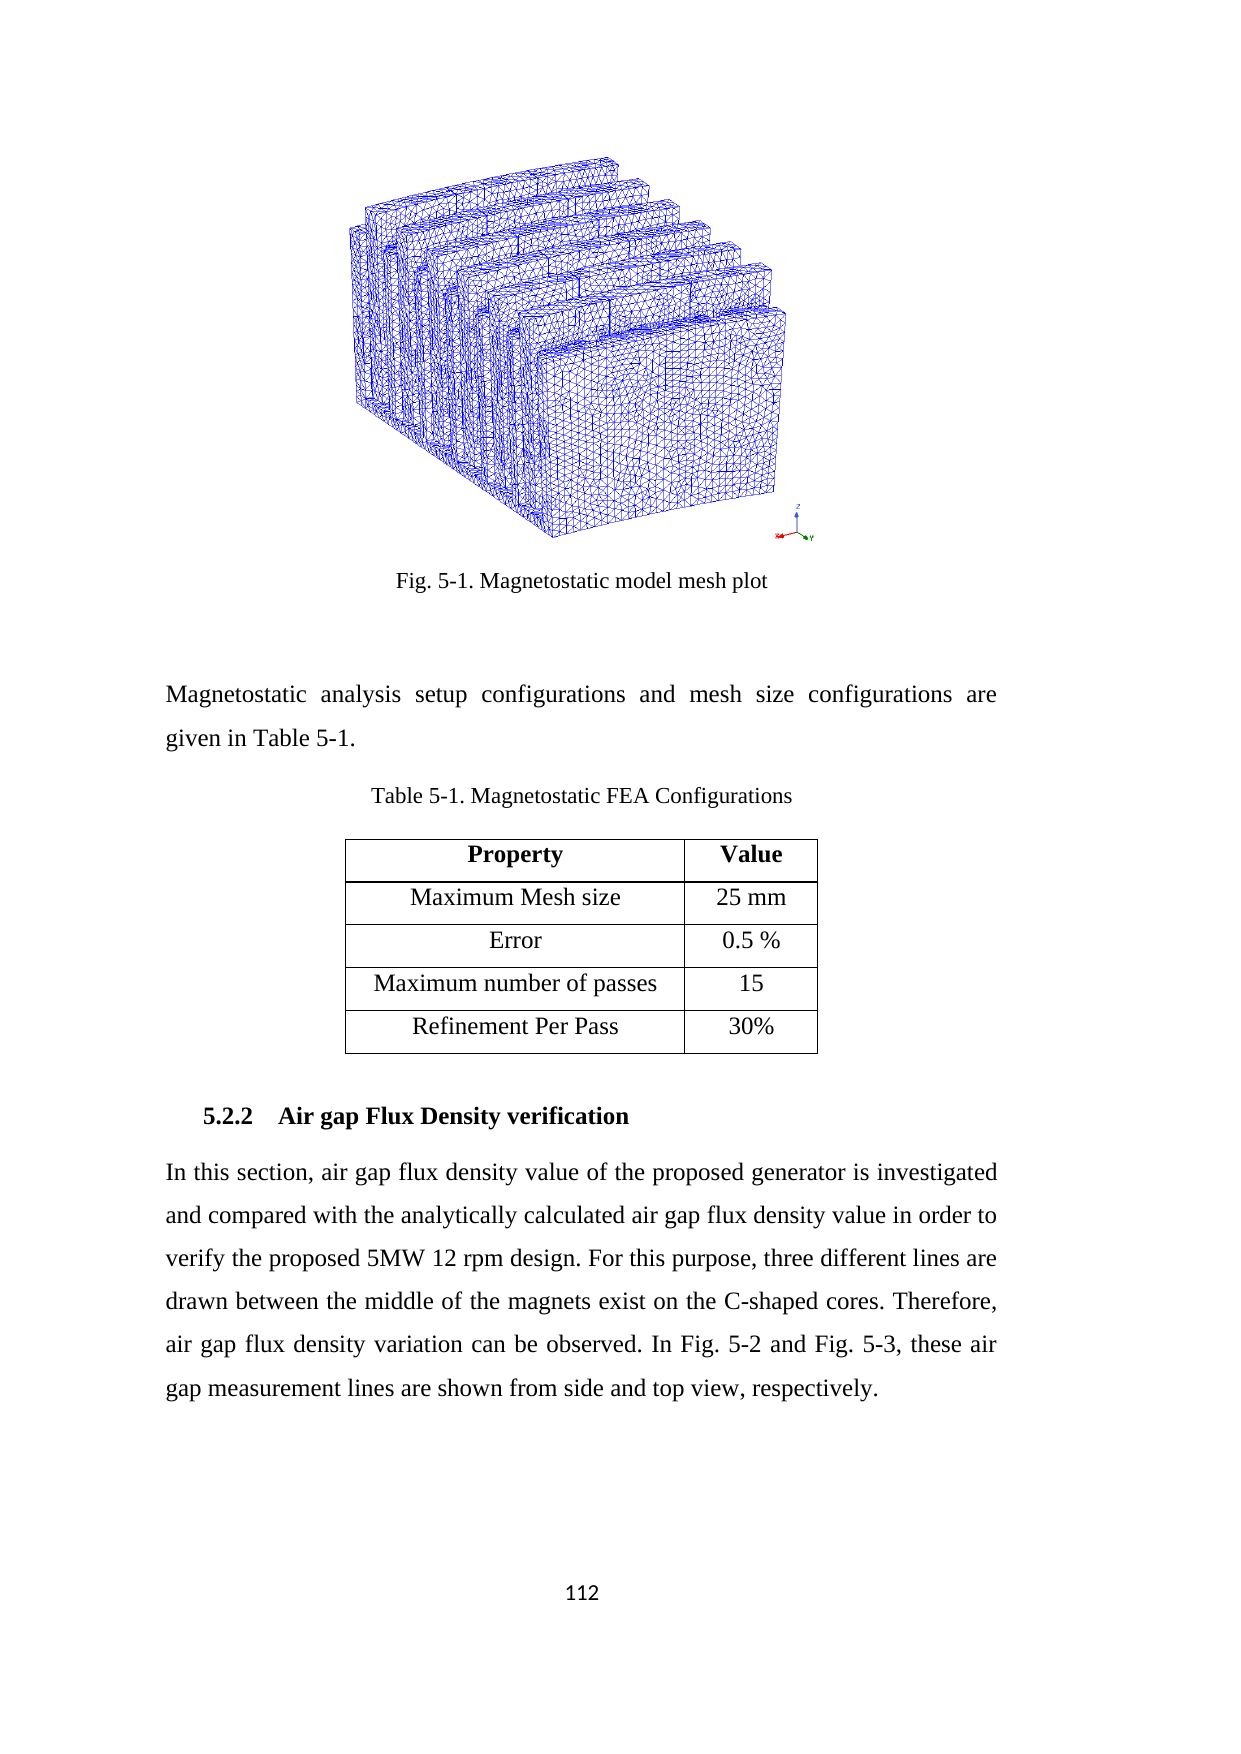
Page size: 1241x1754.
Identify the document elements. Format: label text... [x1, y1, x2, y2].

table_cell 30% [685, 1011, 817, 1053]
table_header Property [346, 840, 684, 881]
table_cell Maximum Mesh size [346, 883, 684, 924]
table_cell 0.5 % [685, 925, 817, 967]
table_cell Refinement Per Pass [346, 1011, 684, 1053]
text Fig. 5-1. Magnetostatic model mesh plot [165, 567, 998, 593]
subtitle Air gap Flux Density verification [203, 1101, 998, 1130]
text In this section, air gap flux density value of the proposed generator is investigated and compared with the analytically calculated air gap flux density value in order to verify the proposed 5MW 12 rpm design. For this purpose, three different lines are drawn between the middle of the magnets exist on the C-shaped cores. Therefore, air gap flux density variation can be observed. In Fig. 5-2 and Fig. 5-3, these air gap measurement lines are shown from side and top view, respectively. [165, 1157, 998, 1401]
table_cell 25 mm [685, 883, 817, 924]
text Magnetostatic analysis setup configurations and mesh size configurations are given in Table 5-1. [165, 679, 998, 751]
picture [347, 153, 817, 549]
table_header Value [685, 840, 817, 881]
table_cell 15 [685, 968, 817, 1010]
table_cell Error [346, 925, 684, 967]
table_cell Maximum number of passes [346, 968, 684, 1010]
text Table 5-1. Magnetostatic FEA Configurations [165, 782, 998, 809]
